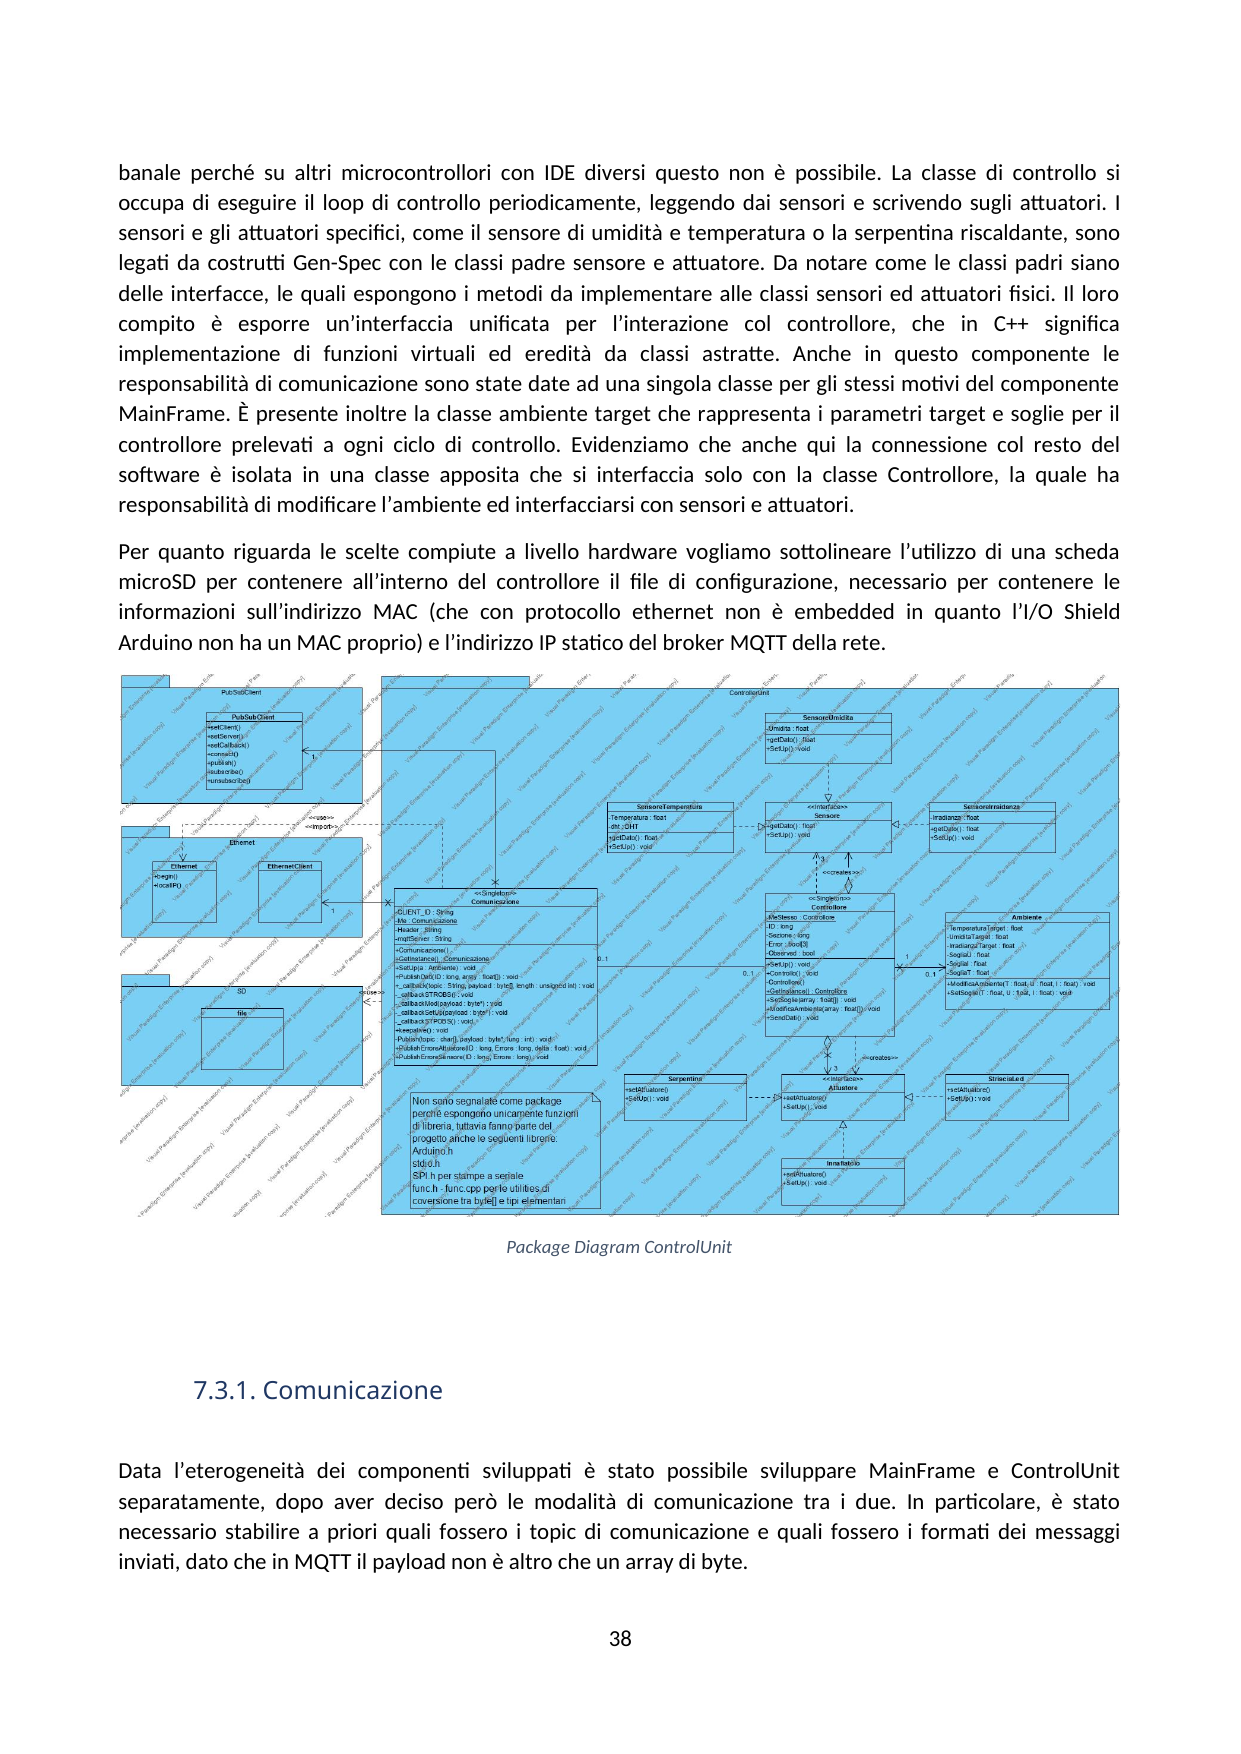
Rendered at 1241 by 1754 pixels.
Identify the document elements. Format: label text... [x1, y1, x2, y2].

text Data l’eterogeneità dei componenti sviluppati è stato possibile sviluppare MainFrame e ControlUnit separatamente, dopo aver deciso però le modalità di comunicazione tra i due. In particolare, è stato necessario stabilire a priori quali fossero i topic di comunicazione e quali fossero i formati dei messaggi inviati, dato che in MQTT il payload non è altro che un array di byte. [118, 1457, 1122, 1575]
text Package Diagram ControlUnit [118, 1236, 1122, 1258]
picture [120, 674, 1121, 1217]
text Per quanto riguarda le scelte compiute a livello hardware vogliamo sottolineare l’utilizzo di una scheda microSD per contenere all’interno del controllore il file di configurazione, necessario per contenere le informazioni sull’indirizzo MAC (che con protocollo ethernet non è embedded in quanto l’I/O Shield Arduino non ha un MAC proprio) e l’indirizzo IP statico del broker MQTT della rete. [118, 537, 1122, 656]
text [118, 158, 1122, 518]
subtitle 7.3.1. Comunicazione [193, 1373, 1122, 1407]
